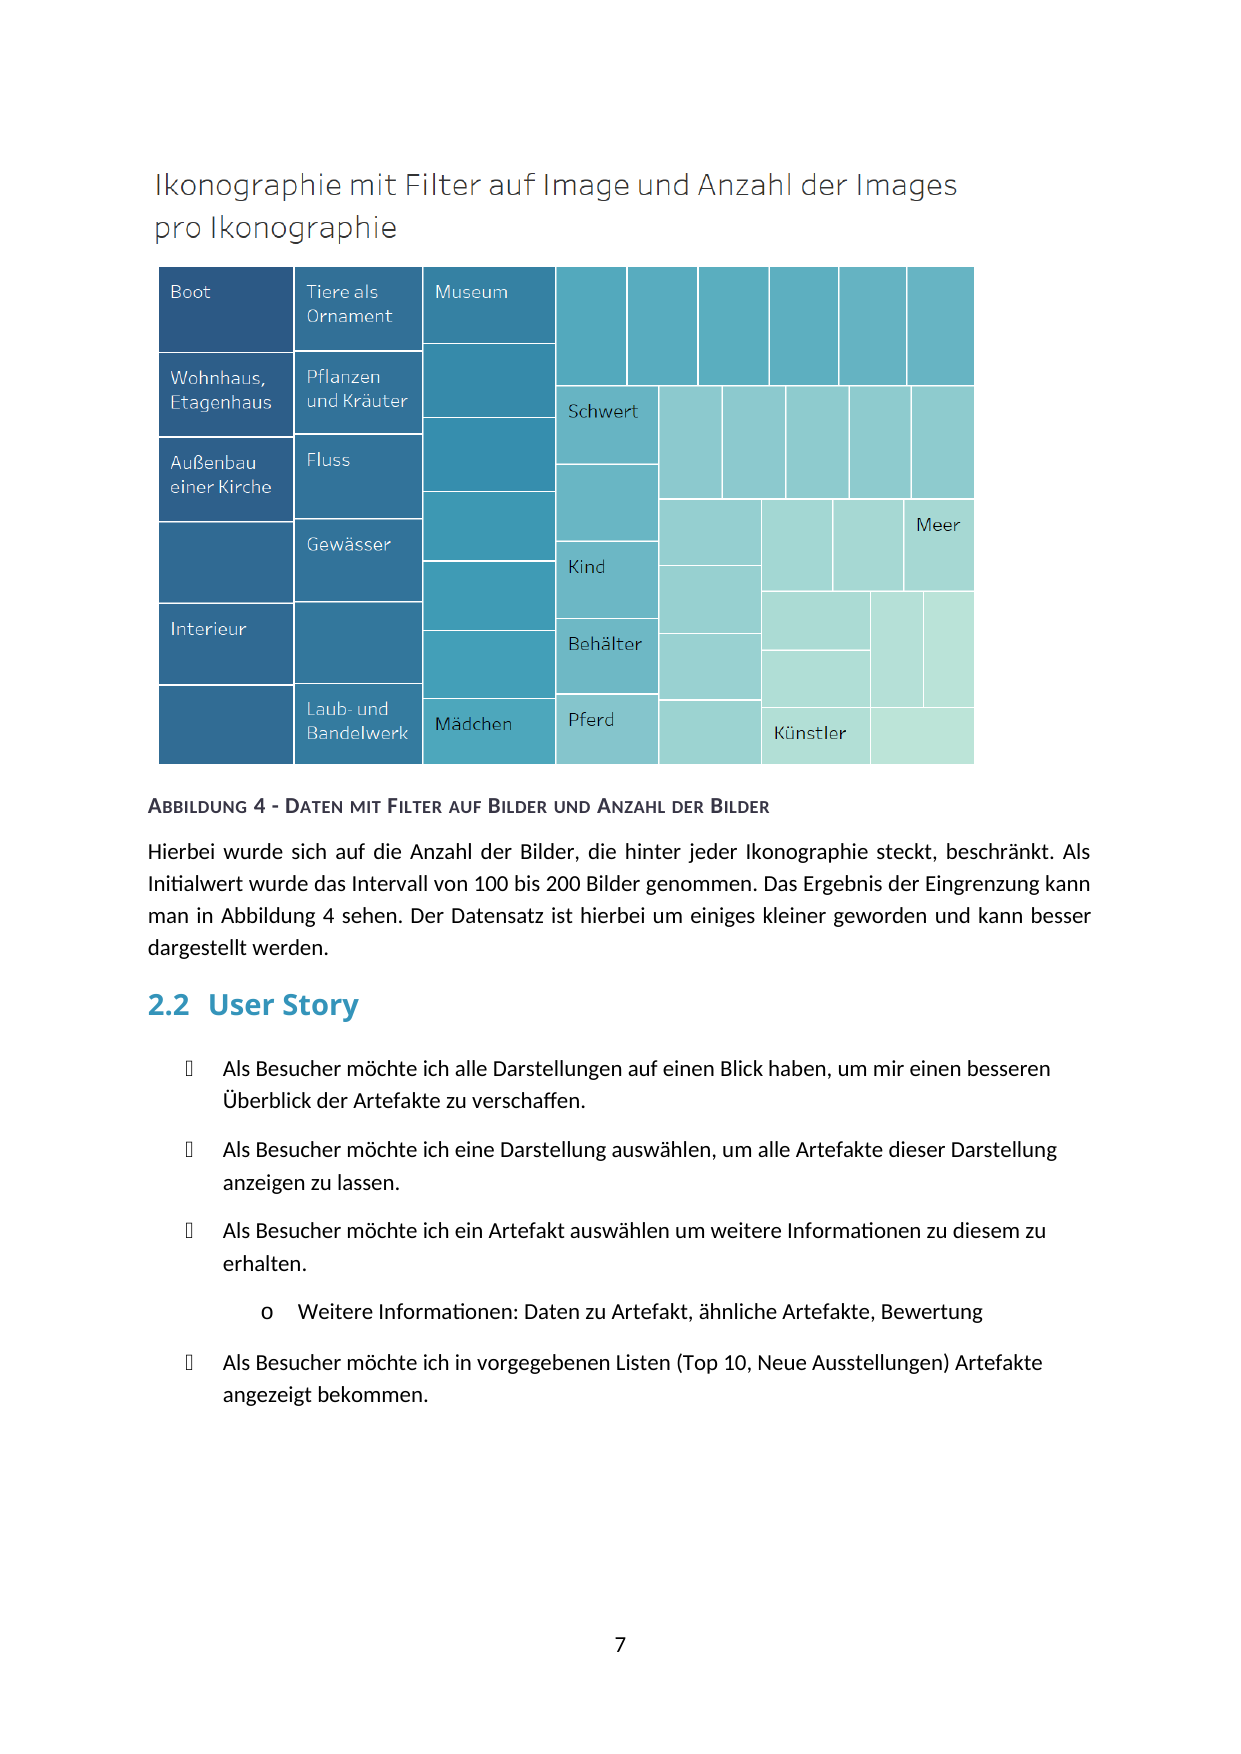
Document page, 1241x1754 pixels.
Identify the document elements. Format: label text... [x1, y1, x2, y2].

list Als Besucher möchte ich ein Artefakt auswählen um weitere Informationen zu diesem zu erhalten. [185, 1216, 1093, 1277]
list Als Besucher möchte ich in vorgegebenen Listen (Top 10, Neue Ausstellungen) Artefakte angezeigt bekommen. [185, 1348, 1093, 1408]
text Hierbei wurde sich auf die Anzahl der Bilder, die hinter jeder Ikonographie steckt, beschränkt. Als Initialwert wurde das Intervall von 100 bis 200 Bilder genommen. Das Ergebnis der Eingrenzung kann man in Abbildung 4 sehen. Der Datensatz ist hierbei um einiges kleiner geworden und kann besser dargestellt werden. [148, 837, 1093, 961]
list Als Besucher möchte ich eine Darstellung auswählen, um alle Artefakte dieser Darstellung anzeigen zu lassen. [185, 1135, 1093, 1196]
list Als Besucher möchte ich alle Darstellungen auf einen Blick haben, um mir einen besseren Überblick der Artefakte zu verschaffen. [185, 1054, 1093, 1114]
text Abbildung - Daten mit Filter auf Bilder und Anzahl der Bilder [148, 791, 1093, 819]
picture [147, 147, 985, 768]
subtitle User Story [148, 984, 1093, 1023]
list Weitere Informationen: Daten zu Artefakt, ähnliche Artefakte, Bewertung [260, 1297, 1093, 1327]
